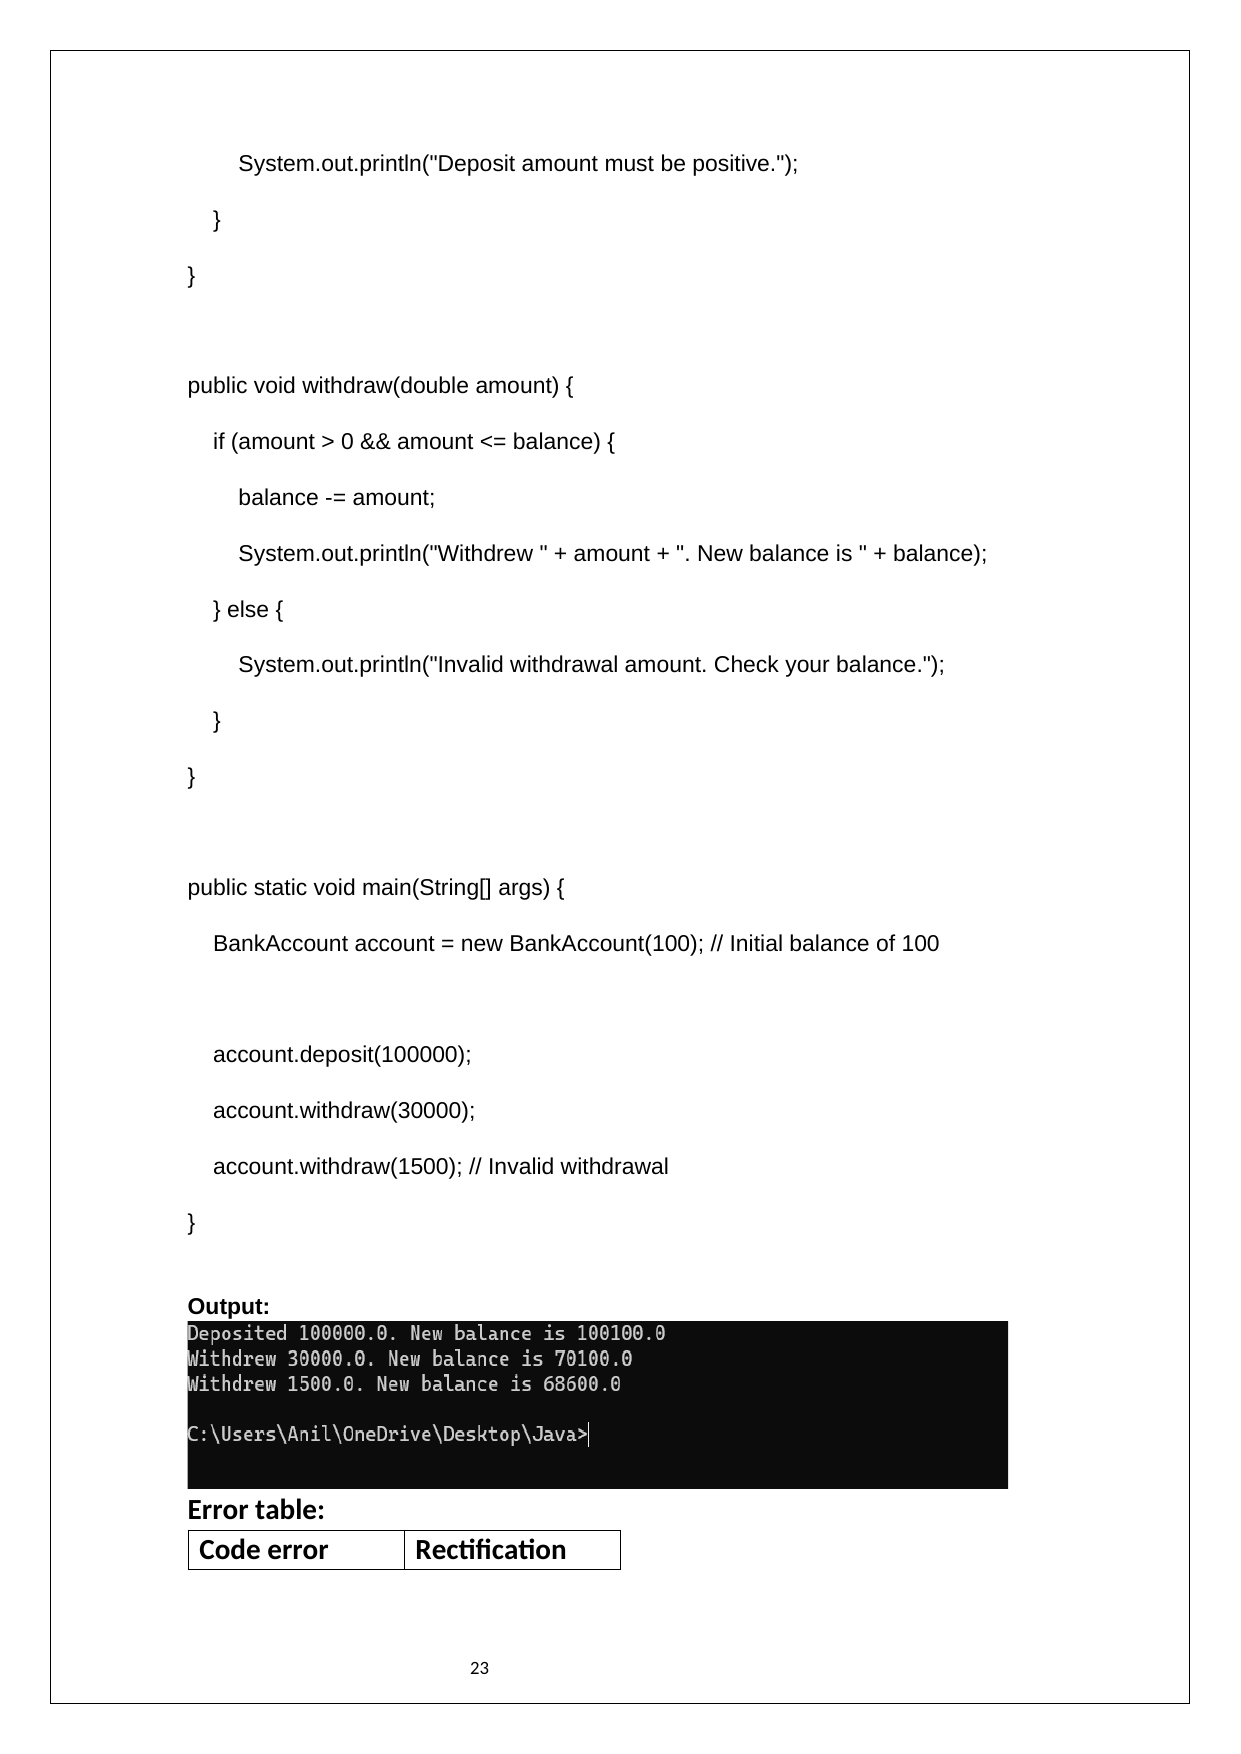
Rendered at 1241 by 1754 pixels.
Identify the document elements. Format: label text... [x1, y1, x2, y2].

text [187, 150, 1053, 1262]
table_header Code error [189, 1531, 404, 1568]
picture [187, 1321, 1009, 1489]
table_header Rectification [405, 1531, 620, 1568]
text Output: [187, 1293, 1053, 1319]
